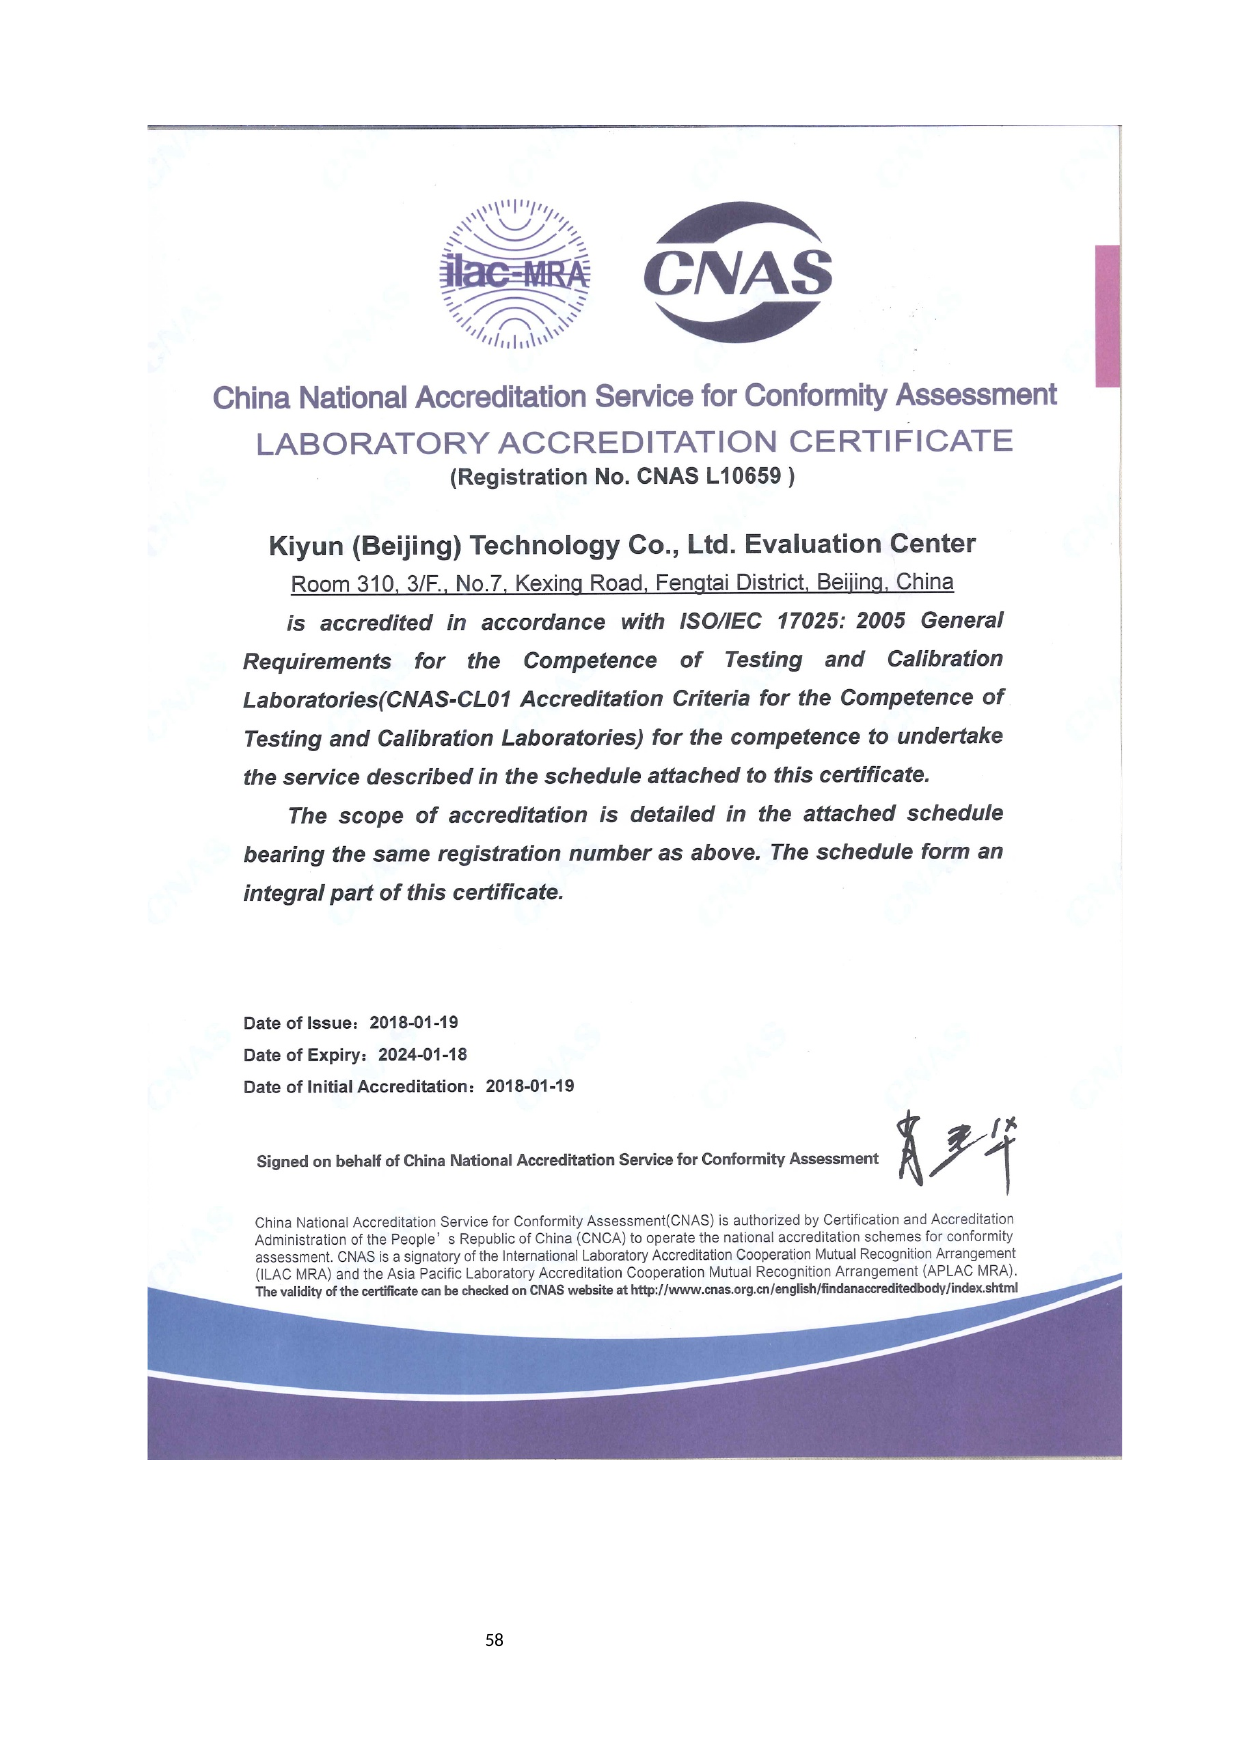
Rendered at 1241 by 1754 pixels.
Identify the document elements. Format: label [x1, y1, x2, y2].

picture [147, 125, 1123, 1460]
